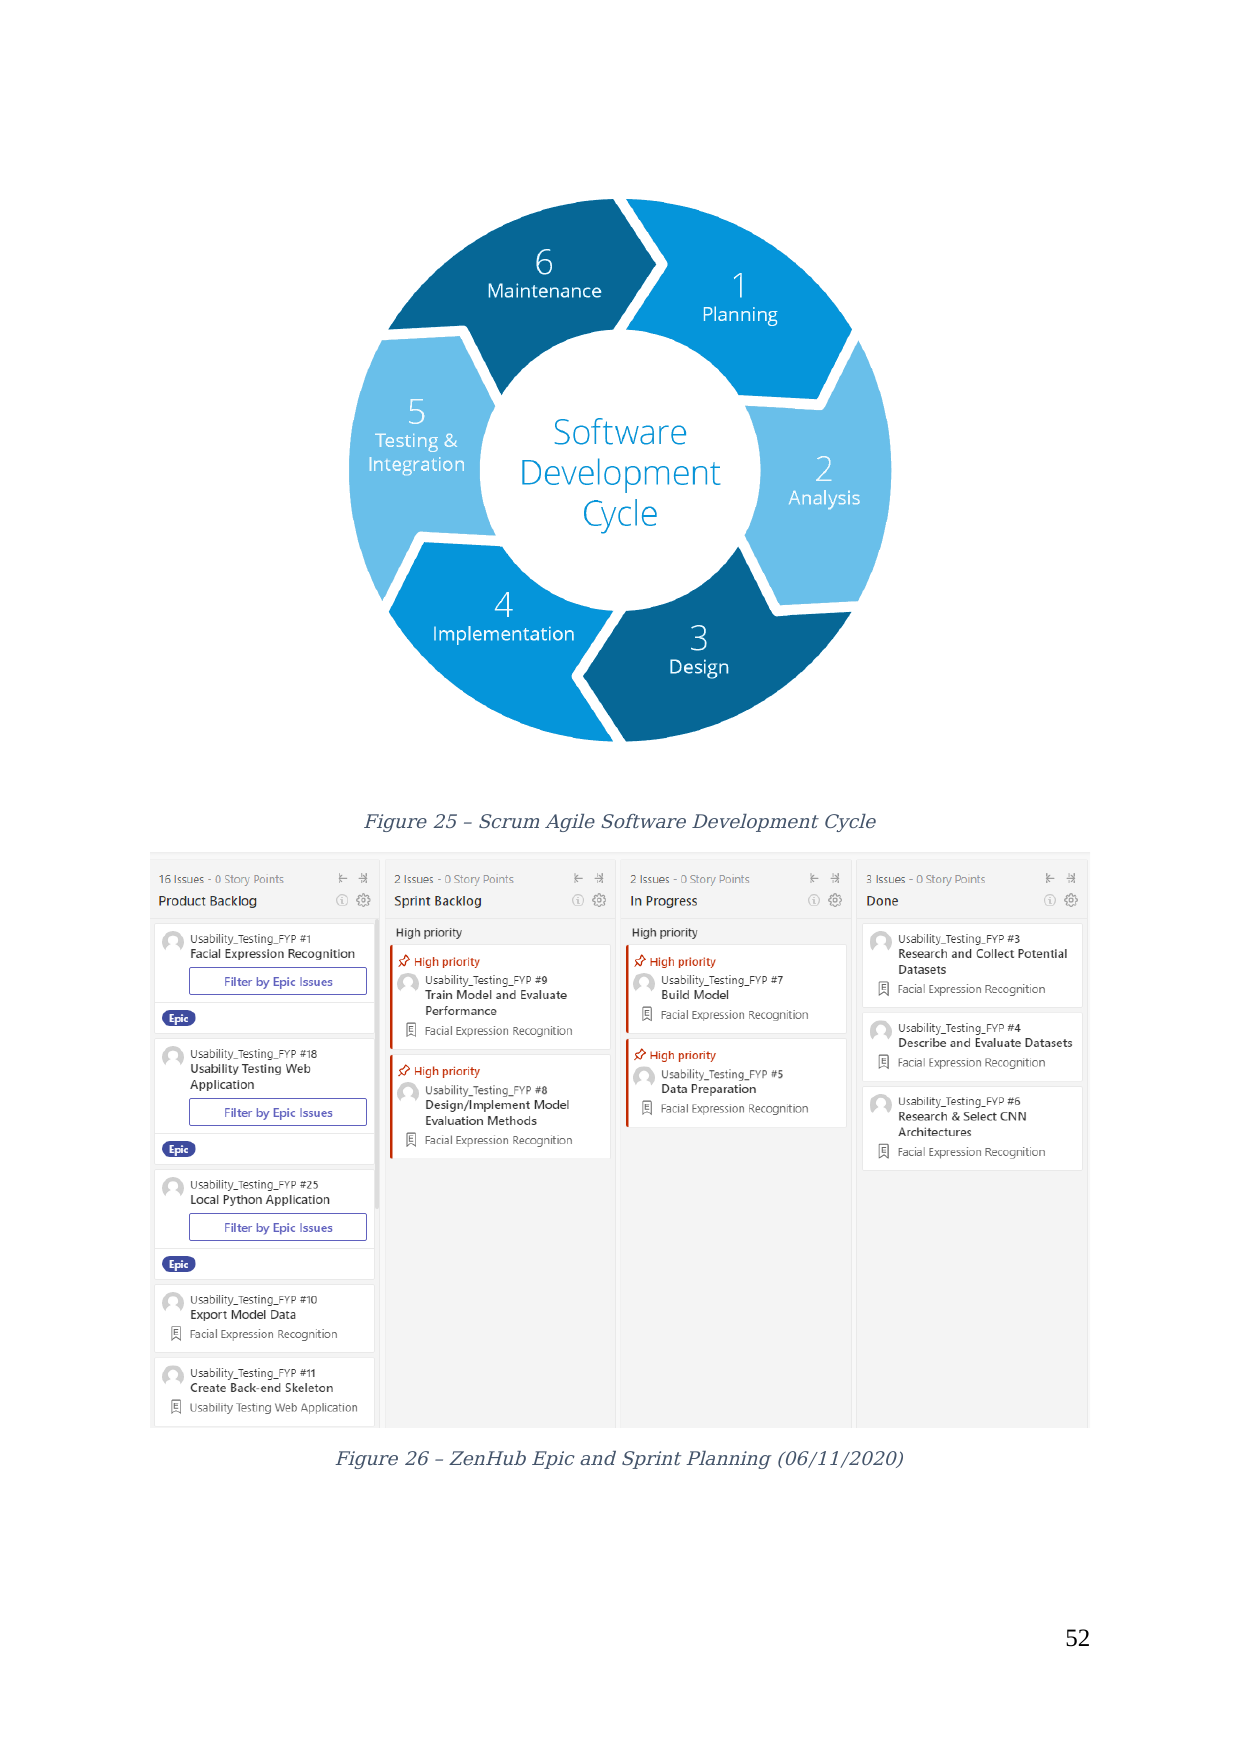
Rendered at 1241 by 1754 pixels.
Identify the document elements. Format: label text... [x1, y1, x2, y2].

picture [150, 852, 1091, 1428]
text Figure 26 – ZenHub Epic and Sprint Planning (06/11/2020) [150, 1447, 1090, 1469]
picture [299, 150, 941, 791]
text Figure 25 – Scrum Agile Software Development Cycle [150, 809, 1090, 832]
